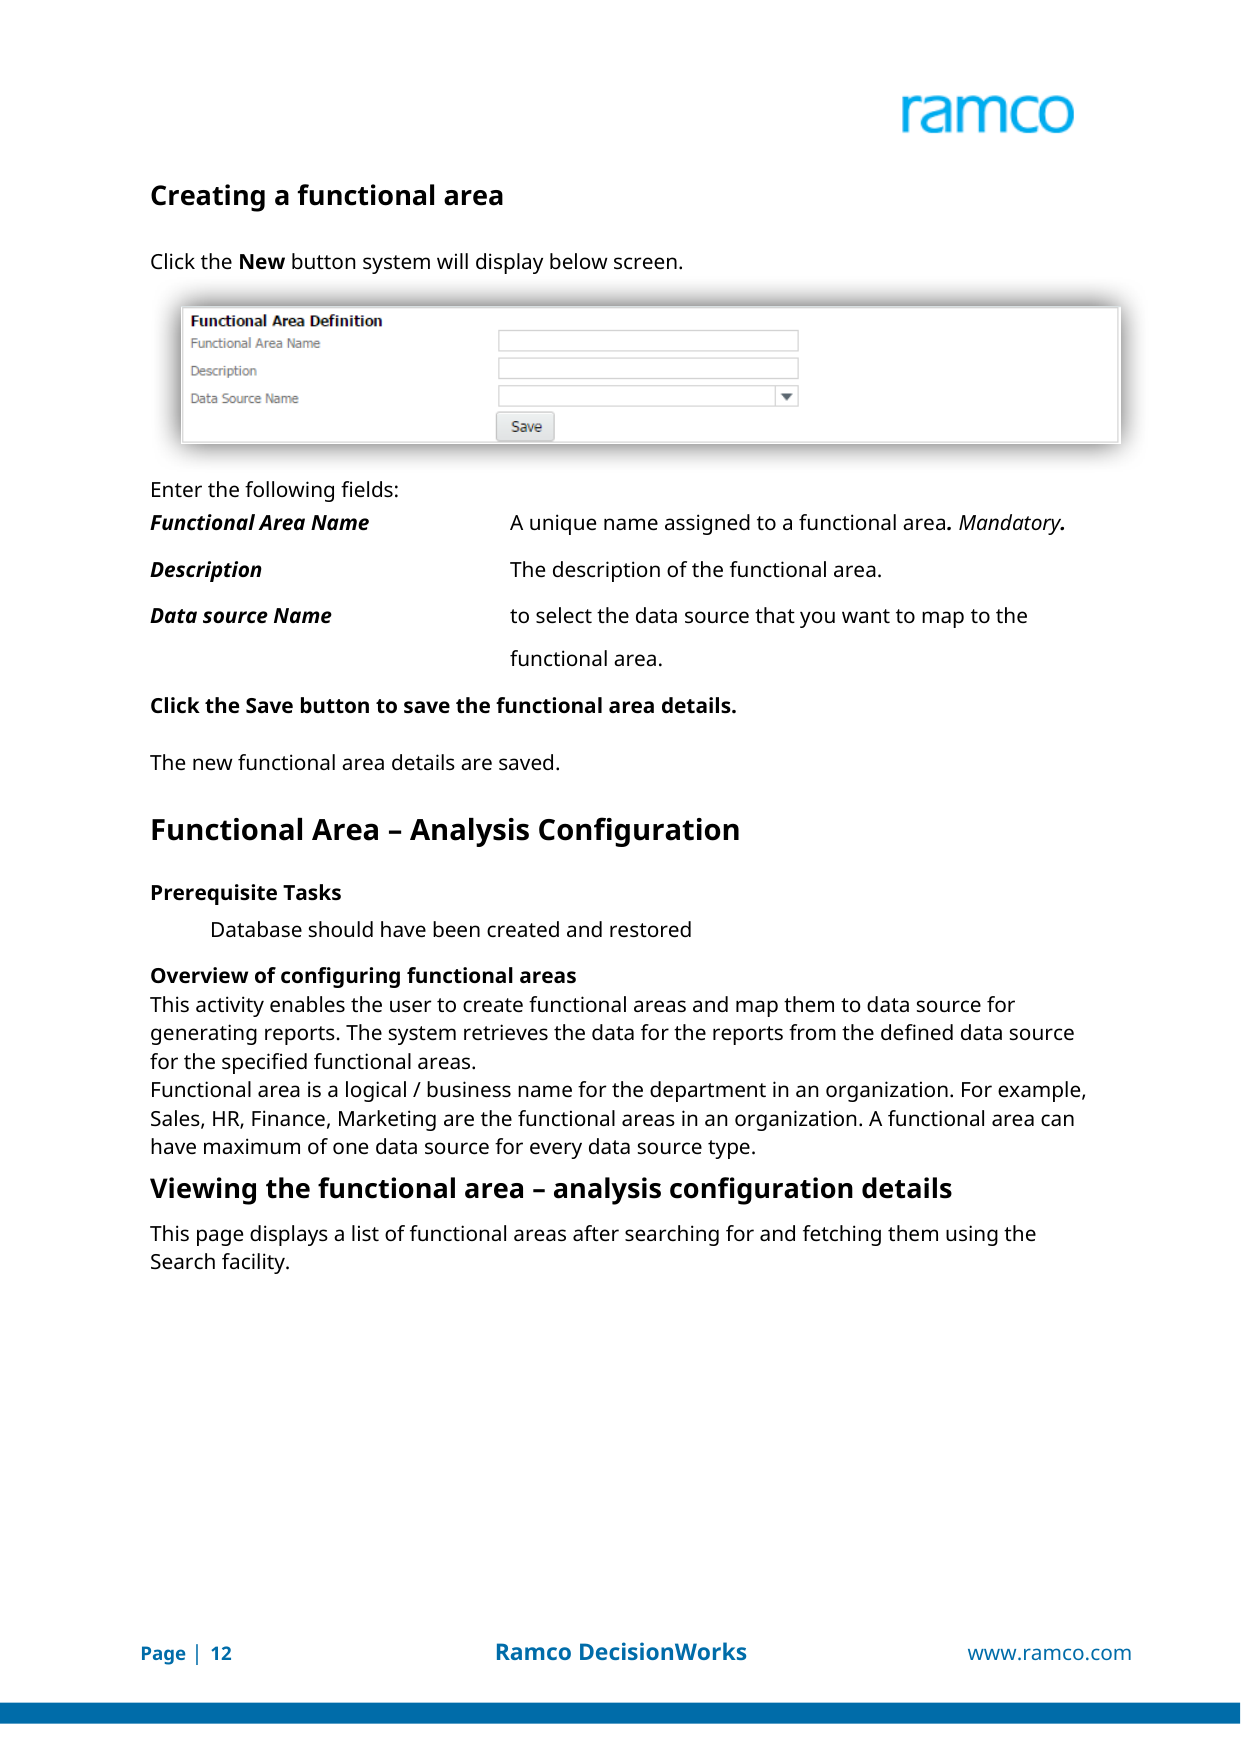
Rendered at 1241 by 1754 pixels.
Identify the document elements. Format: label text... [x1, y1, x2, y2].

text Click the New button system will display below screen. [150, 247, 1090, 275]
subtitle Viewing the functional area – analysis configuration details [150, 1175, 1090, 1204]
subtitle Functional Area – Analysis Configuration [150, 805, 1090, 849]
text Data source Name to select the data source that you want to map to the functional area. [150, 602, 1090, 673]
text Enter the following fields: [150, 475, 1090, 504]
text The new functional area details are saved. [150, 748, 1090, 776]
text This page displays a list of functional areas after searching for and fetching them using the Search facility. [150, 1219, 1090, 1276]
text Database should have been created and restored [210, 915, 1090, 943]
picture [887, 75, 1091, 149]
text This activity enables the user to create functional areas and map them to data source for generating reports. The system retrieves the data for the reports from the defined data source for the specified functional areas. [150, 990, 1090, 1075]
picture [181, 306, 1121, 444]
text Overview of configuring functional areas [150, 962, 1090, 990]
subtitle Creating a functional area [150, 177, 1090, 214]
text Functional Area Name A unique name assigned to a functional area. Mandatory. [150, 508, 1090, 536]
text Prerequisite Tasks [150, 878, 1090, 907]
text Click the Save button to save the functional area details. [150, 691, 1090, 719]
text Description The description of the functional area. [150, 555, 1090, 583]
text Functional area is a logical / business name for the department in an organization. For example, Sales, HR, Finance, Marketing are the functional areas in an organization. A functional area can have maximum of one data source for every data source type. [150, 1075, 1090, 1161]
